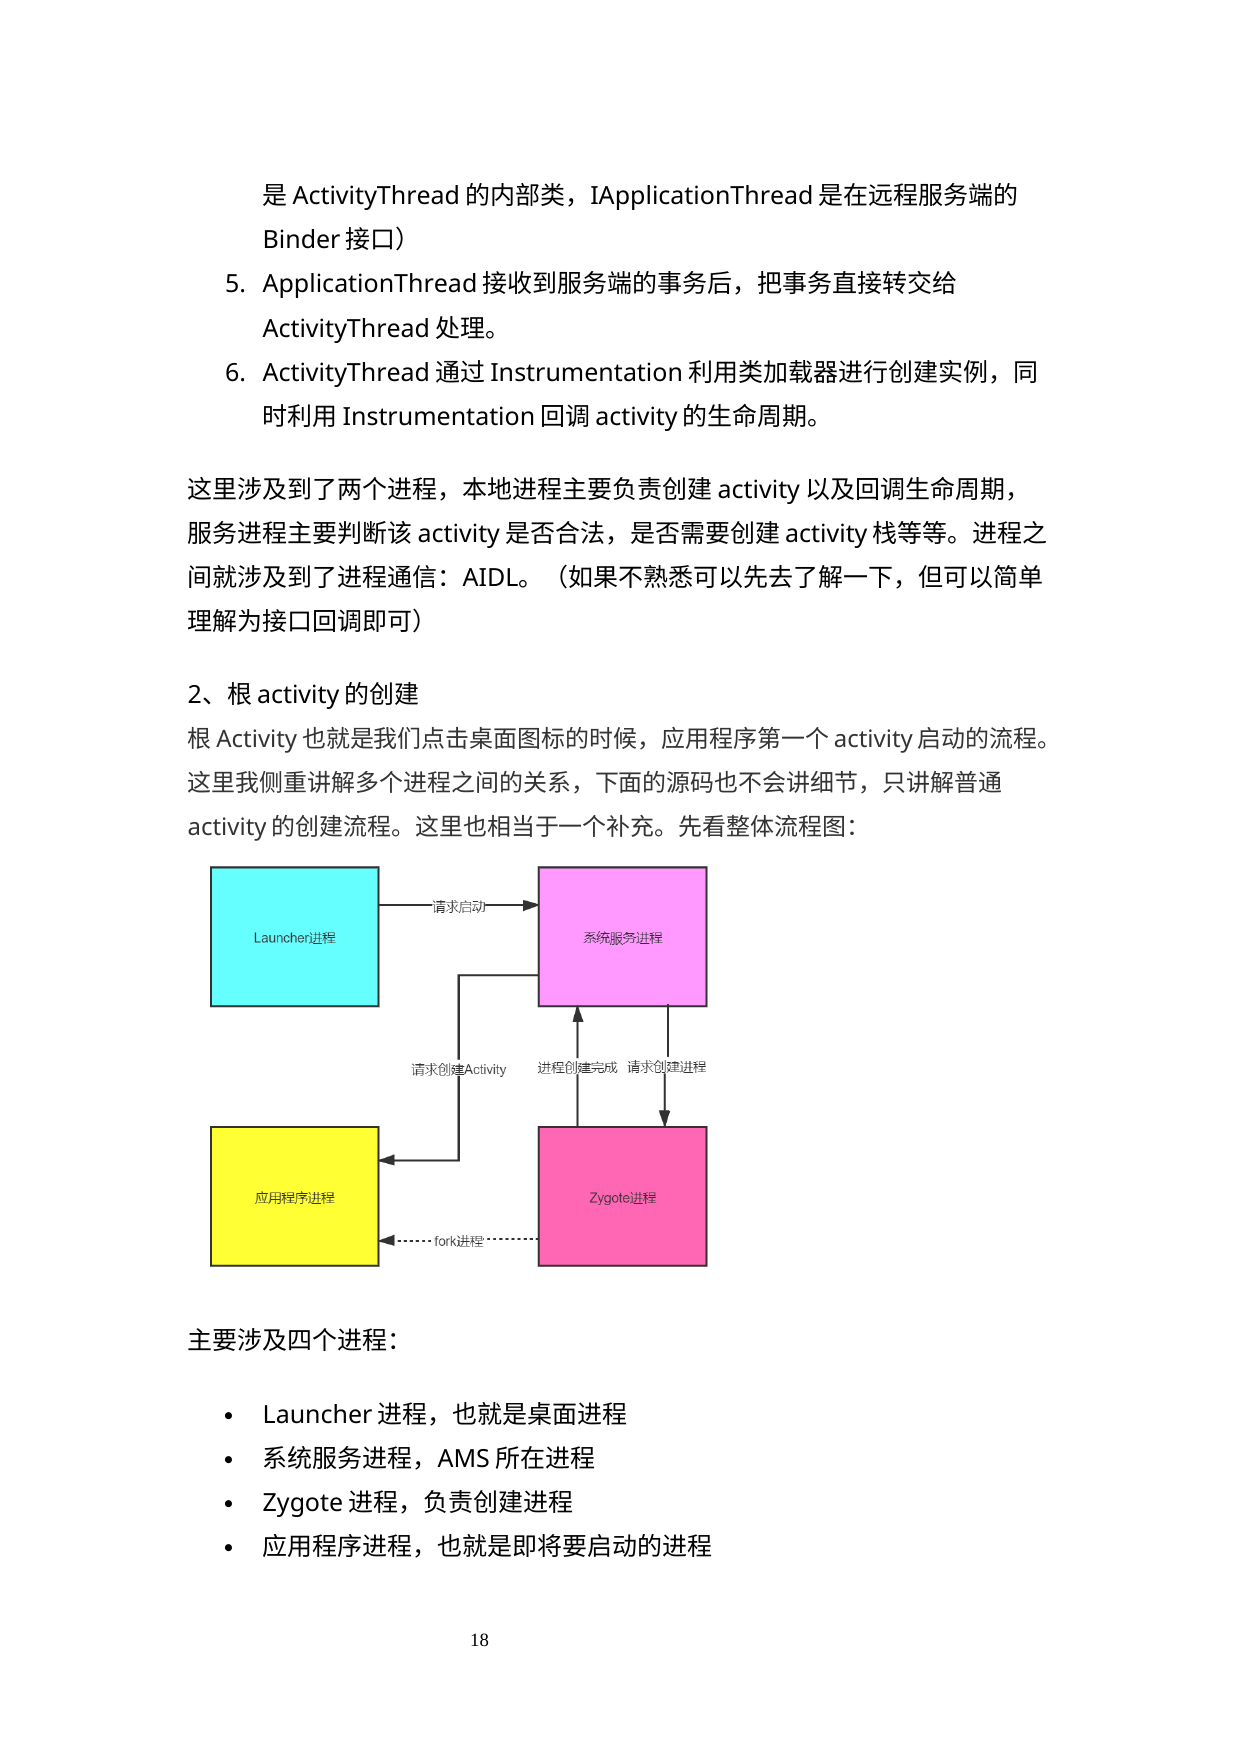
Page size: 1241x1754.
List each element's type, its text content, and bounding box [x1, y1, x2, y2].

text 2、根activity的创建 [187, 671, 1053, 715]
list 系统服务进程，AMS所在进程 [225, 1434, 1053, 1478]
list Launcher进程，也就是桌面进程 [225, 1390, 1053, 1434]
list Zygote进程，负责创建进程 [225, 1478, 1053, 1522]
list ApplicationThread接收到服务端的事务后，把事务直接转交给ActivityThread处理。 [225, 260, 1053, 348]
text 主要涉及四个进程： [187, 1317, 1053, 1361]
list ActivityThread通过Instrumentation利用类加载器进行创建实例，同时利用Instrumentation回调activity的生命周期。 [225, 348, 1053, 436]
list 应用程序进程，也就是即将要启动的进程 [225, 1522, 1053, 1566]
text 根Activity也就是我们点击桌面图标的时候，应用程序第一个activity启动的流程。这里我侧重讲解多个进程之间的关系，下面的源码也不会讲细节，只讲解普通activity的创建流程。这里也相当于一个补充。先看整体流程图： [187, 715, 1053, 847]
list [225, 172, 1053, 260]
picture [187, 848, 731, 1287]
text 这里涉及到了两个进程，本地进程主要负责创建activity以及回调生命周期，服务进程主要判断该activity是否合法，是否需要创建activity栈等等。进程之间就涉及到了进程通信：AIDL。（如果不熟悉可以先去了解一下，但可以简单理解为接口回调即可） [187, 466, 1053, 642]
